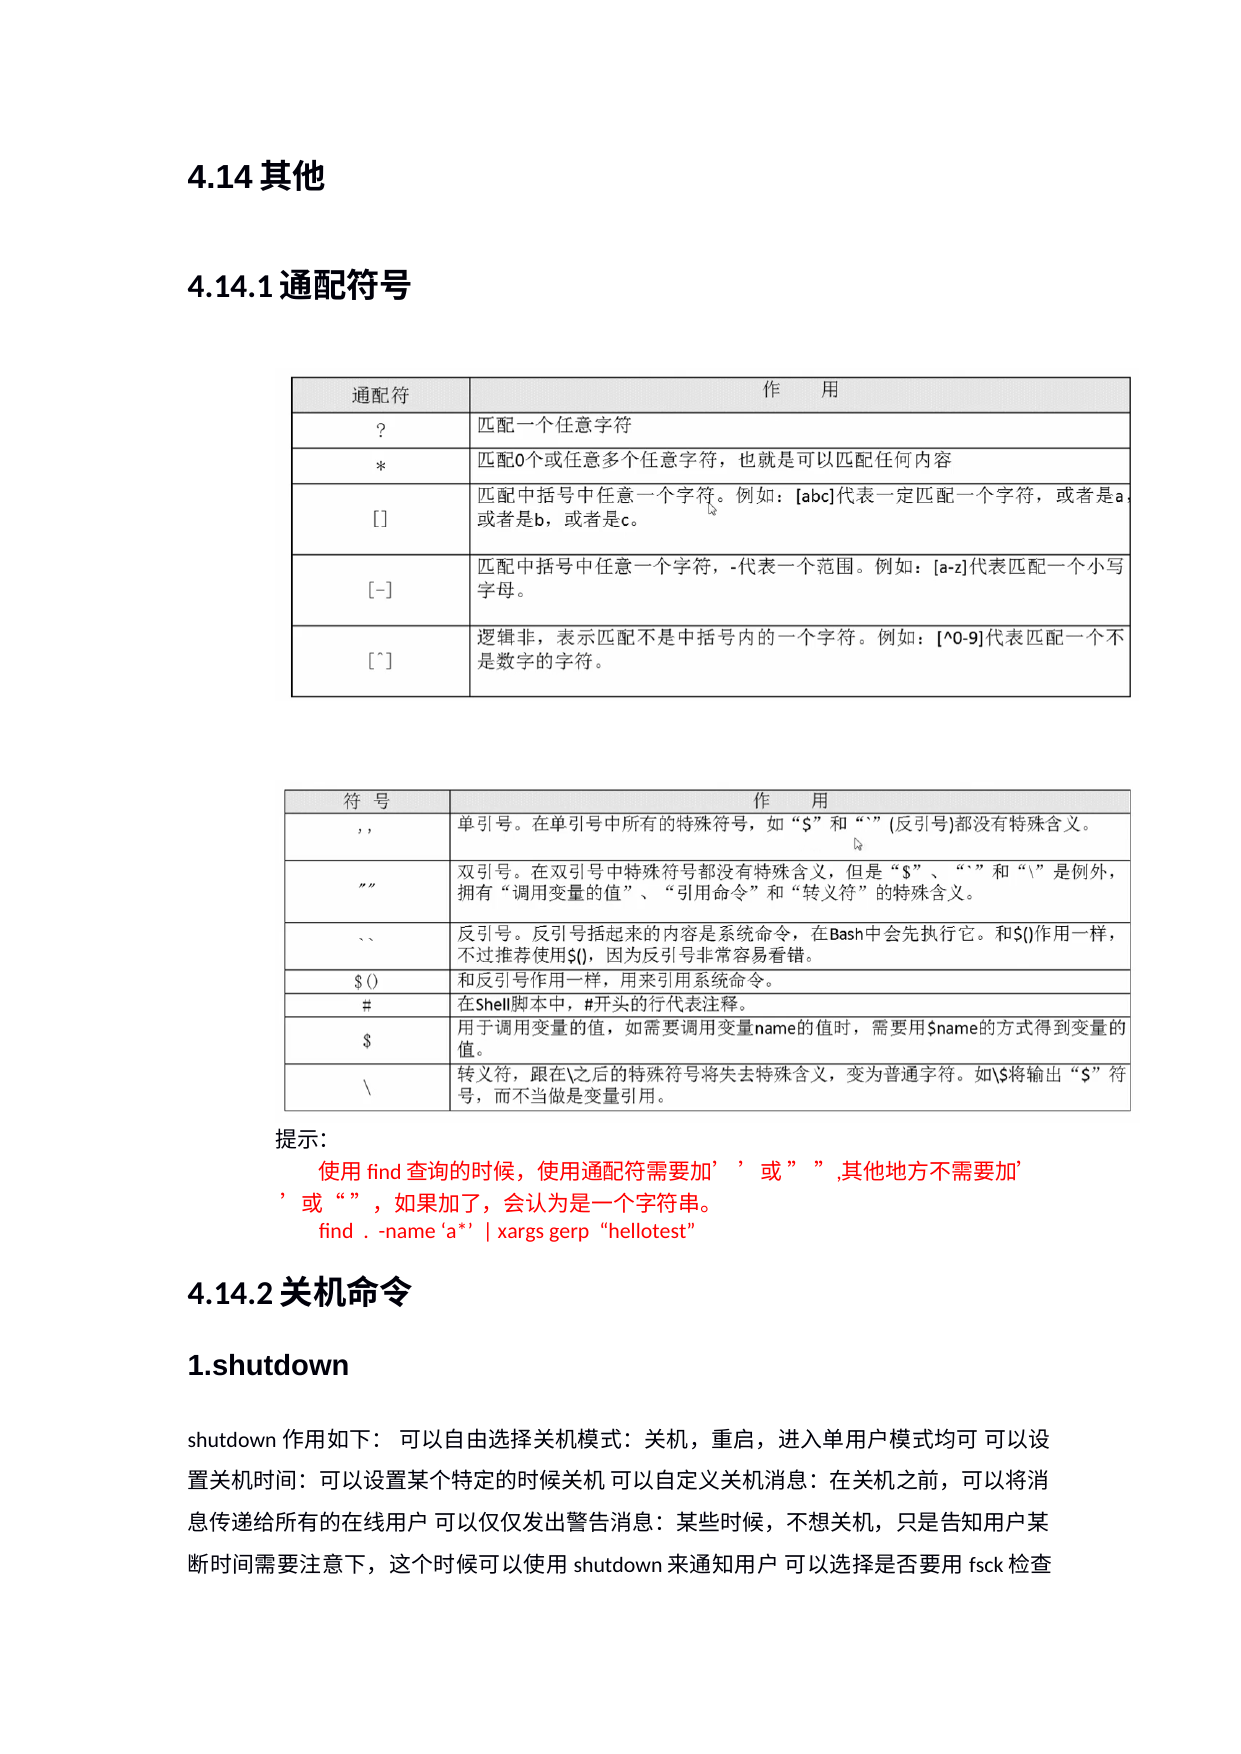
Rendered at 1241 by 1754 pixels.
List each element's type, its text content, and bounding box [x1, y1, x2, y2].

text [187, 1414, 1053, 1580]
text 4.14.2关机命令 [187, 1271, 1053, 1313]
picture [275, 368, 1140, 701]
picture [275, 780, 1140, 1123]
text 4.14其他 [187, 150, 1053, 198]
text 4.14.1通配符号 [187, 259, 1053, 307]
list 使用find查询的时候，使用通配符需要加’ ’或 ” ”,其他地方不需要加’ ’或“ ”，如果加了，会认为是一个字符串。 [275, 1154, 1053, 1217]
list 提示： [231, 1122, 1053, 1154]
list find . -name ‘a*’ | xargs gerp “hellotest” [275, 1217, 1053, 1244]
text 1.shutdown [187, 1342, 1053, 1383]
